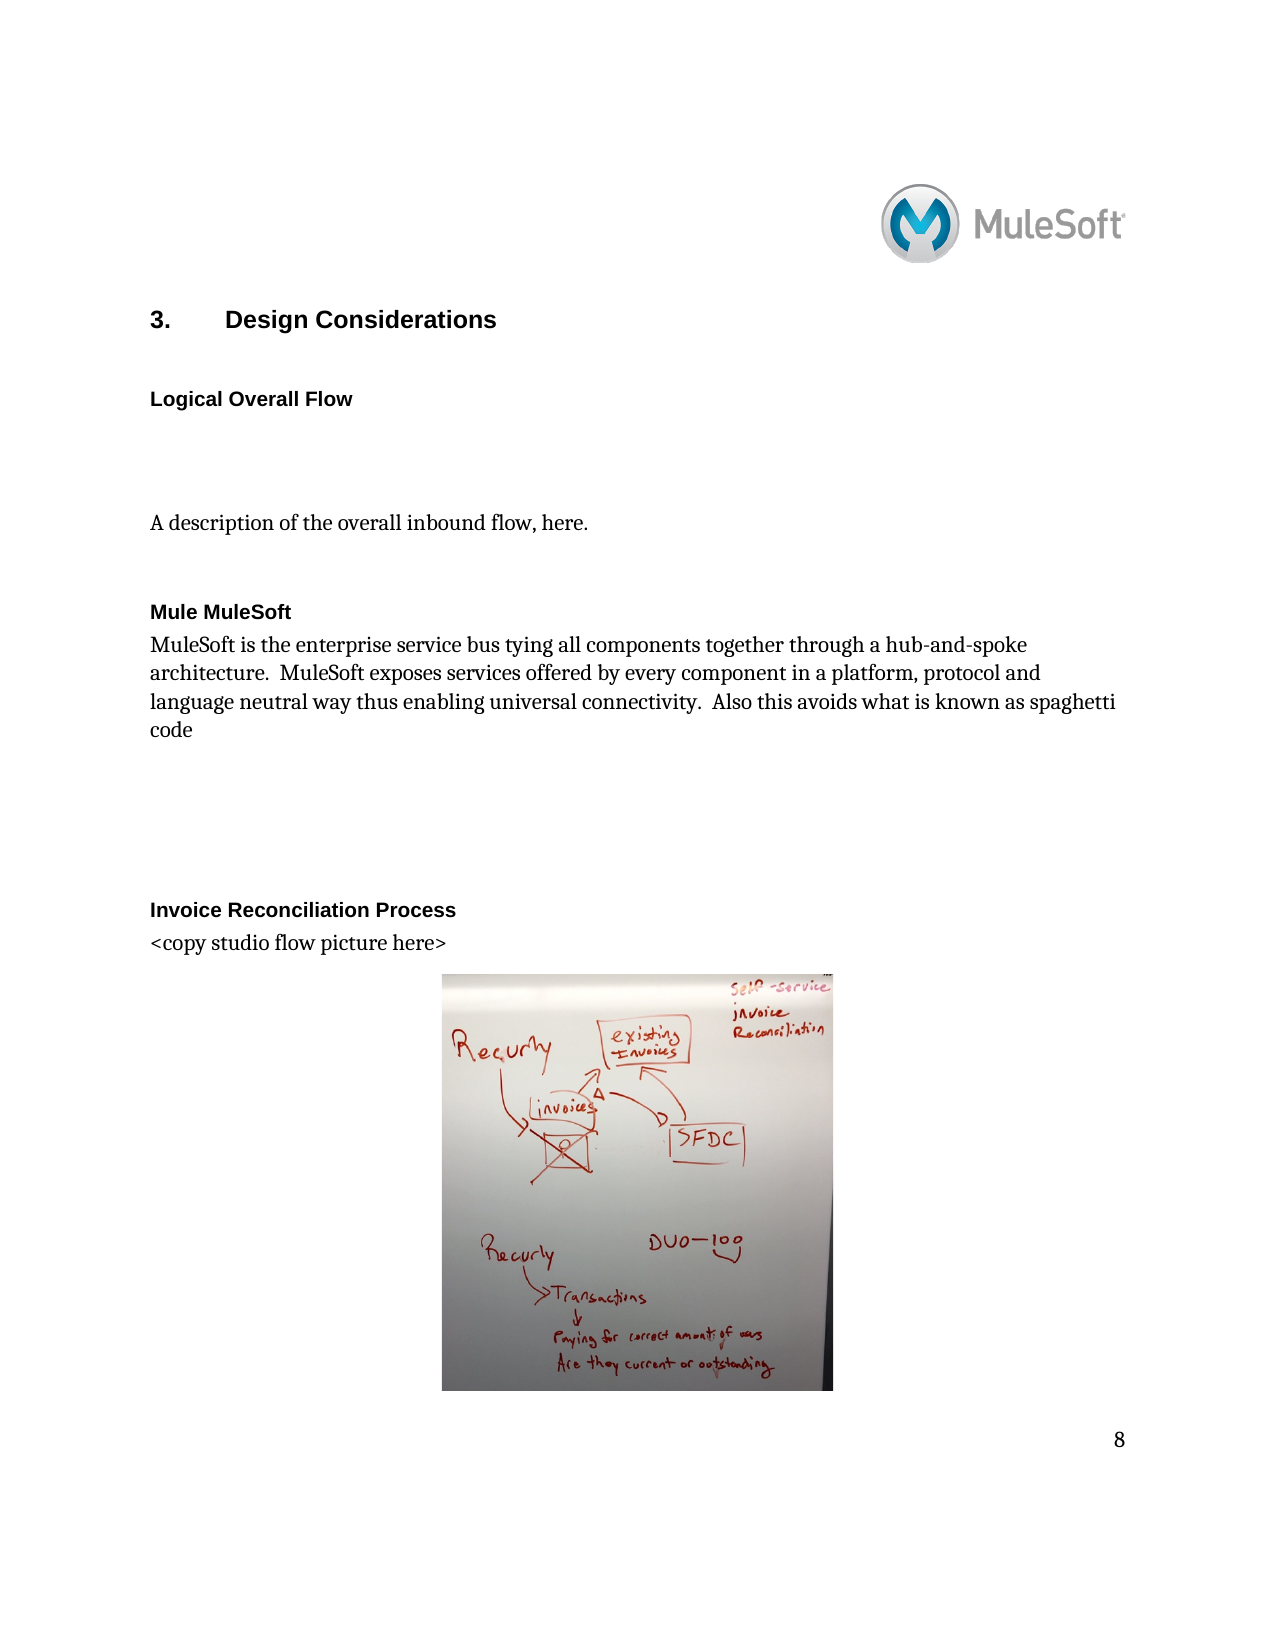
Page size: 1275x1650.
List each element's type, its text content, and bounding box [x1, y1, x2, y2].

text <copy studio flow picture here> [150, 929, 1125, 956]
text A description of the overall inbound flow, here. [150, 509, 1125, 536]
subtitle Invoice Reconciliation Process [150, 897, 1125, 921]
subtitle Mule MuleSoft [150, 599, 1125, 623]
subtitle Design Considerations [150, 305, 1125, 333]
text MuleSoft is the enterprise service bus tying all components together through a hub-and-spoke architecture. MuleSoft exposes services offered by every component in a platform, protocol and language neutral way thus enabling universal connectivity. Also this avoids what is known as spaghetti code [150, 632, 1125, 743]
subtitle Logical Overall Flow [150, 387, 1125, 411]
picture [881, 184, 1126, 263]
picture [441, 974, 834, 1391]
